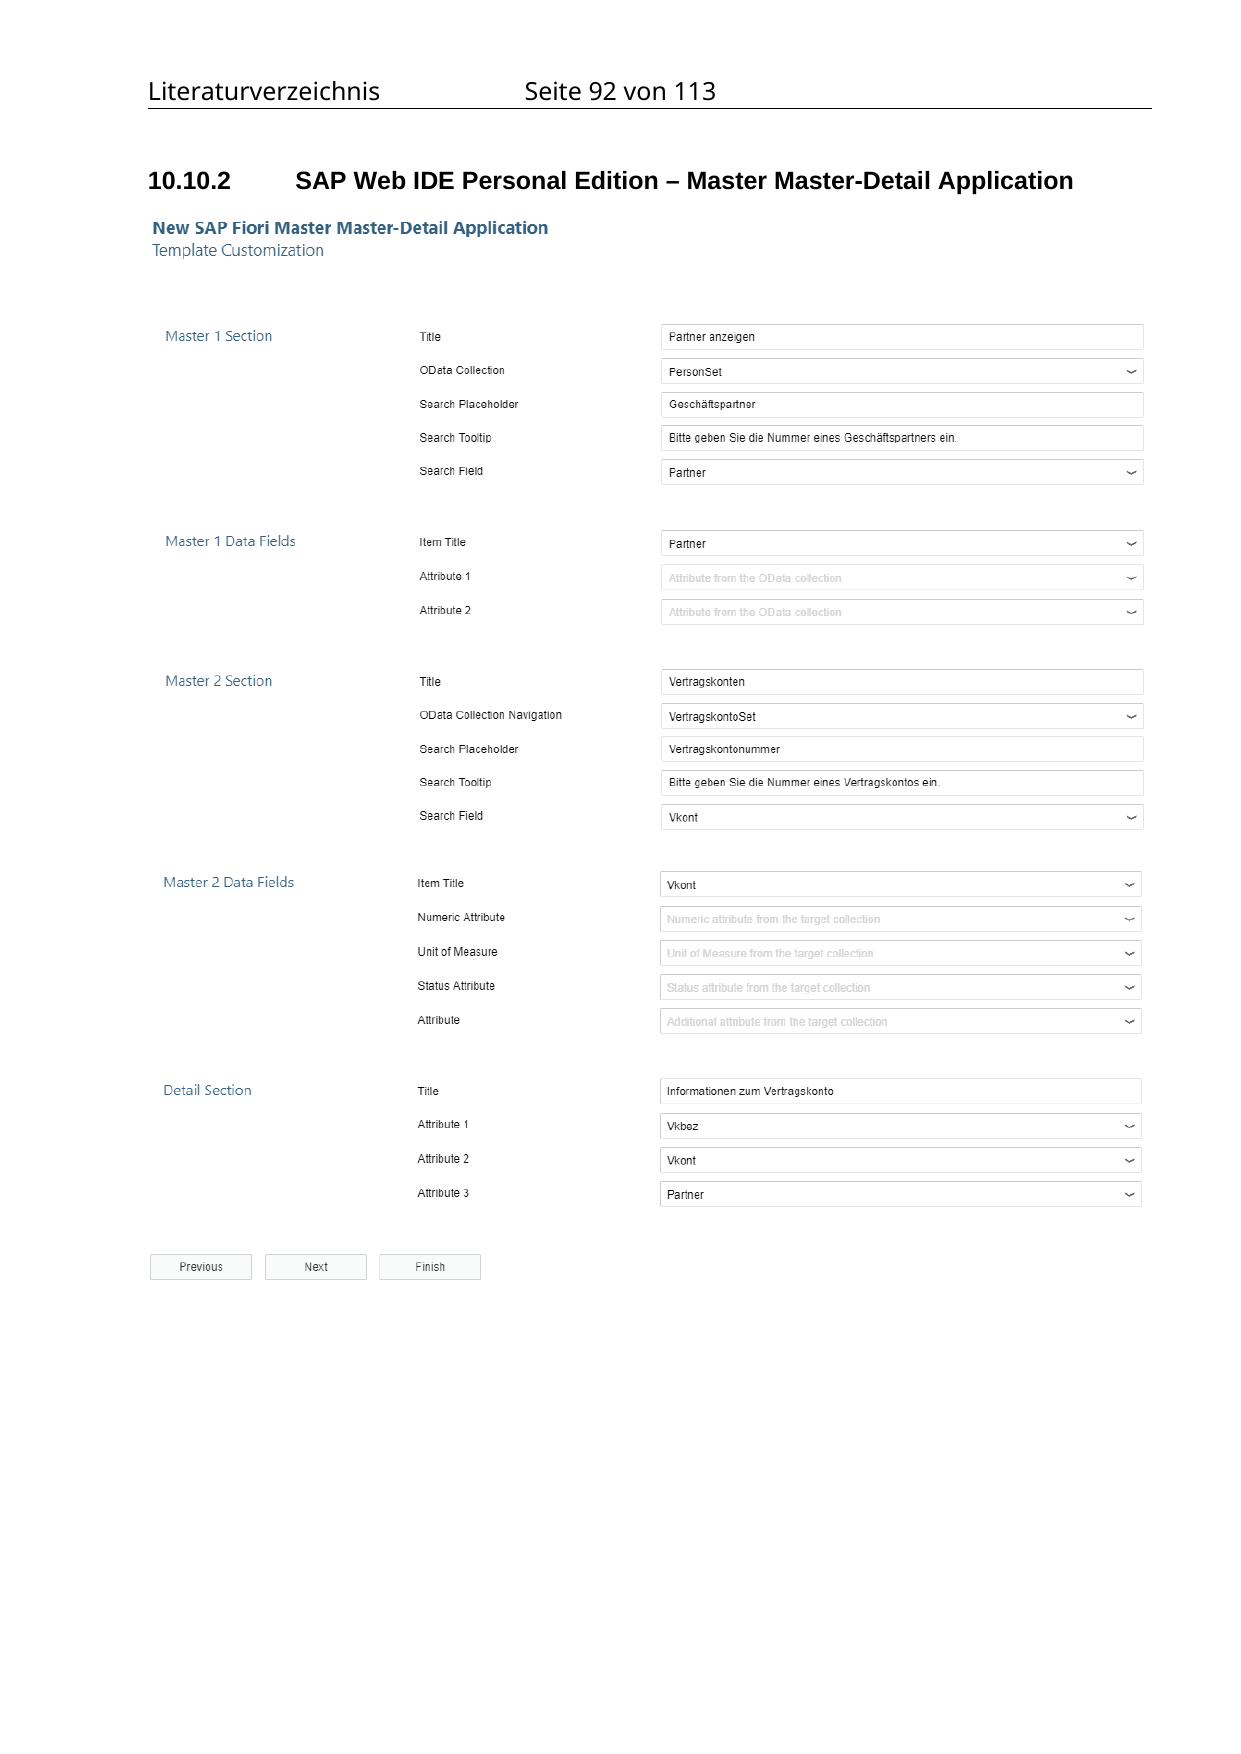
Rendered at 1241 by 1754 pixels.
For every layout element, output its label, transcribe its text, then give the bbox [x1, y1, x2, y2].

picture [147, 210, 1152, 1287]
subtitle SAP Web IDE Personal Edition – Master Master-Detail Application [148, 166, 1152, 195]
